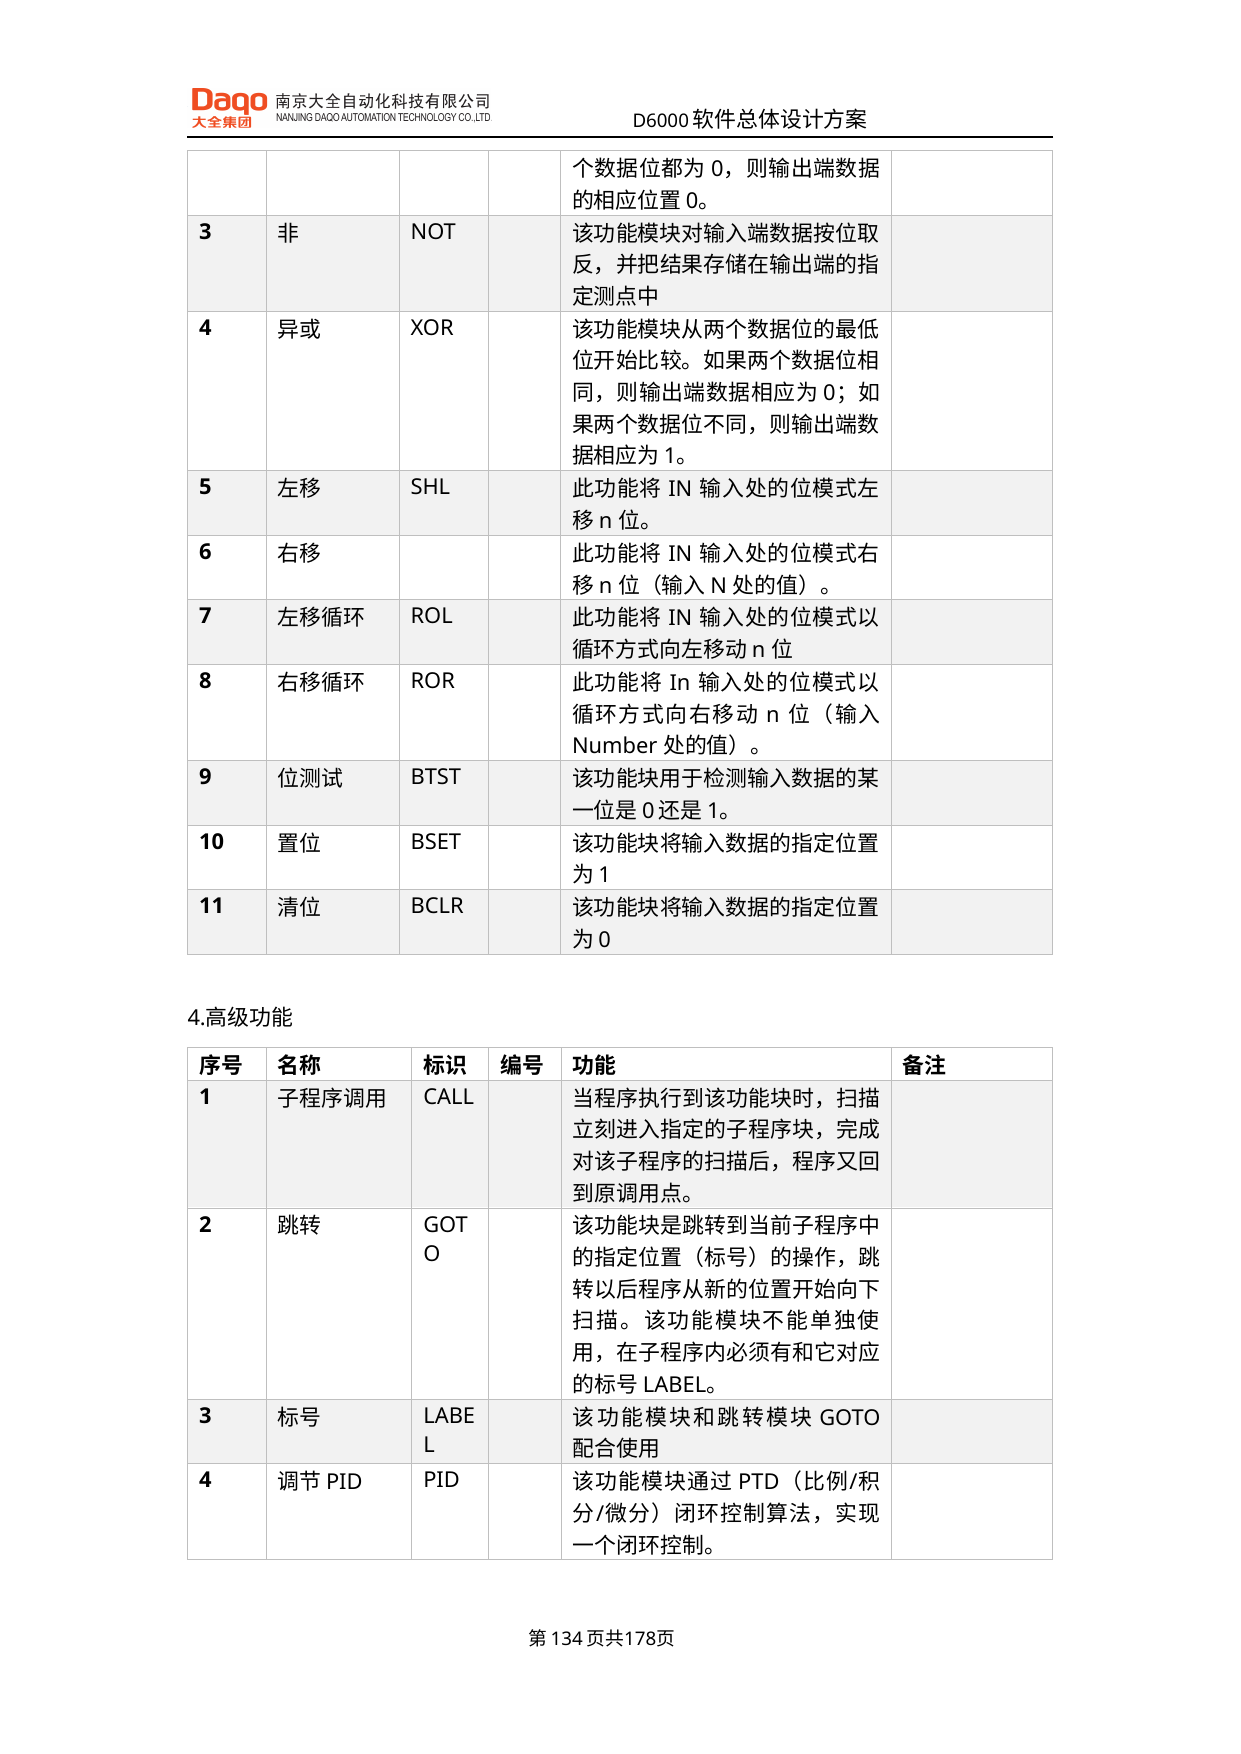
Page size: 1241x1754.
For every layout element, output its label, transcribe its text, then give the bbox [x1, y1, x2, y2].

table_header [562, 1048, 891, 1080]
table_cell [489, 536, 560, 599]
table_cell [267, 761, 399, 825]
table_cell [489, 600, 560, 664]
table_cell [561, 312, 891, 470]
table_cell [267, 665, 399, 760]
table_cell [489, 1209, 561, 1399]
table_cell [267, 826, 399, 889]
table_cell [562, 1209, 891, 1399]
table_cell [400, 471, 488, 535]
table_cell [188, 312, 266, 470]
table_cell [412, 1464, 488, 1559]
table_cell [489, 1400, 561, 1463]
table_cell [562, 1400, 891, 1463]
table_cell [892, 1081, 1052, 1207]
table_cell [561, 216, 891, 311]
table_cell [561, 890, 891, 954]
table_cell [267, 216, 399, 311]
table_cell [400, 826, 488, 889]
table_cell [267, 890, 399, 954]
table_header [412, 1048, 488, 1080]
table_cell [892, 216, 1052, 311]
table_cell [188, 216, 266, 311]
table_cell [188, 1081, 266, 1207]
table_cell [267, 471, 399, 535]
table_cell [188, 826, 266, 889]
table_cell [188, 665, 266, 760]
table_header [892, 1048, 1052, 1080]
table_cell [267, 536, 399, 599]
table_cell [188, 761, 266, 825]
picture [187, 88, 492, 128]
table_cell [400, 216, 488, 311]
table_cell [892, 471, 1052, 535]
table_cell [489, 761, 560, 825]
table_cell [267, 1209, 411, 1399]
text 4.高级功能 [187, 999, 1053, 1031]
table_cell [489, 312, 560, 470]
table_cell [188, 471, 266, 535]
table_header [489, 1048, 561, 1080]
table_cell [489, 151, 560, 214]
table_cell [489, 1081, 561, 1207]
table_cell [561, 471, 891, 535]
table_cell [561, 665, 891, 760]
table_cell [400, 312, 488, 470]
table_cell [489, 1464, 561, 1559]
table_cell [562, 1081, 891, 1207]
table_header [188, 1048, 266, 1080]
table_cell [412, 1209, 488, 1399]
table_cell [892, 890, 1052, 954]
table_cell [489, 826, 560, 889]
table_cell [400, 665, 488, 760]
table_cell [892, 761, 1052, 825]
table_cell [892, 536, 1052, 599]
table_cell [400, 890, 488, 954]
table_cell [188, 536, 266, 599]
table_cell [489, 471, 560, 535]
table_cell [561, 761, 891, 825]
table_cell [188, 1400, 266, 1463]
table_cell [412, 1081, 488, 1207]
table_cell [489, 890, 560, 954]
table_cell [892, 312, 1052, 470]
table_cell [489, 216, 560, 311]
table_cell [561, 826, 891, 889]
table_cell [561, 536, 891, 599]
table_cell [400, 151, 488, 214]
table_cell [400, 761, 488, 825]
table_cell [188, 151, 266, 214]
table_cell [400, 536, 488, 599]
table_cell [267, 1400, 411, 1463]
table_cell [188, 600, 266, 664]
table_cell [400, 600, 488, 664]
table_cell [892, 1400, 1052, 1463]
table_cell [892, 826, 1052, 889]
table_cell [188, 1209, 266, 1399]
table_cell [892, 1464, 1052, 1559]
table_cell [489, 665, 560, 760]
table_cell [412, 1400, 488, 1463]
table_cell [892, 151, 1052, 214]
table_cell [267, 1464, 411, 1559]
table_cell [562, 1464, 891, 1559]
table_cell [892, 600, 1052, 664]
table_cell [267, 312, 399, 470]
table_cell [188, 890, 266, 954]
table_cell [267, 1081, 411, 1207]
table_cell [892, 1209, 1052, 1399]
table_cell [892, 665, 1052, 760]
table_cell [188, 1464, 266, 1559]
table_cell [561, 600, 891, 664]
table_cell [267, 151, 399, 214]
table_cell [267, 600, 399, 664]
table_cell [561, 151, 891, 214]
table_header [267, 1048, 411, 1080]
